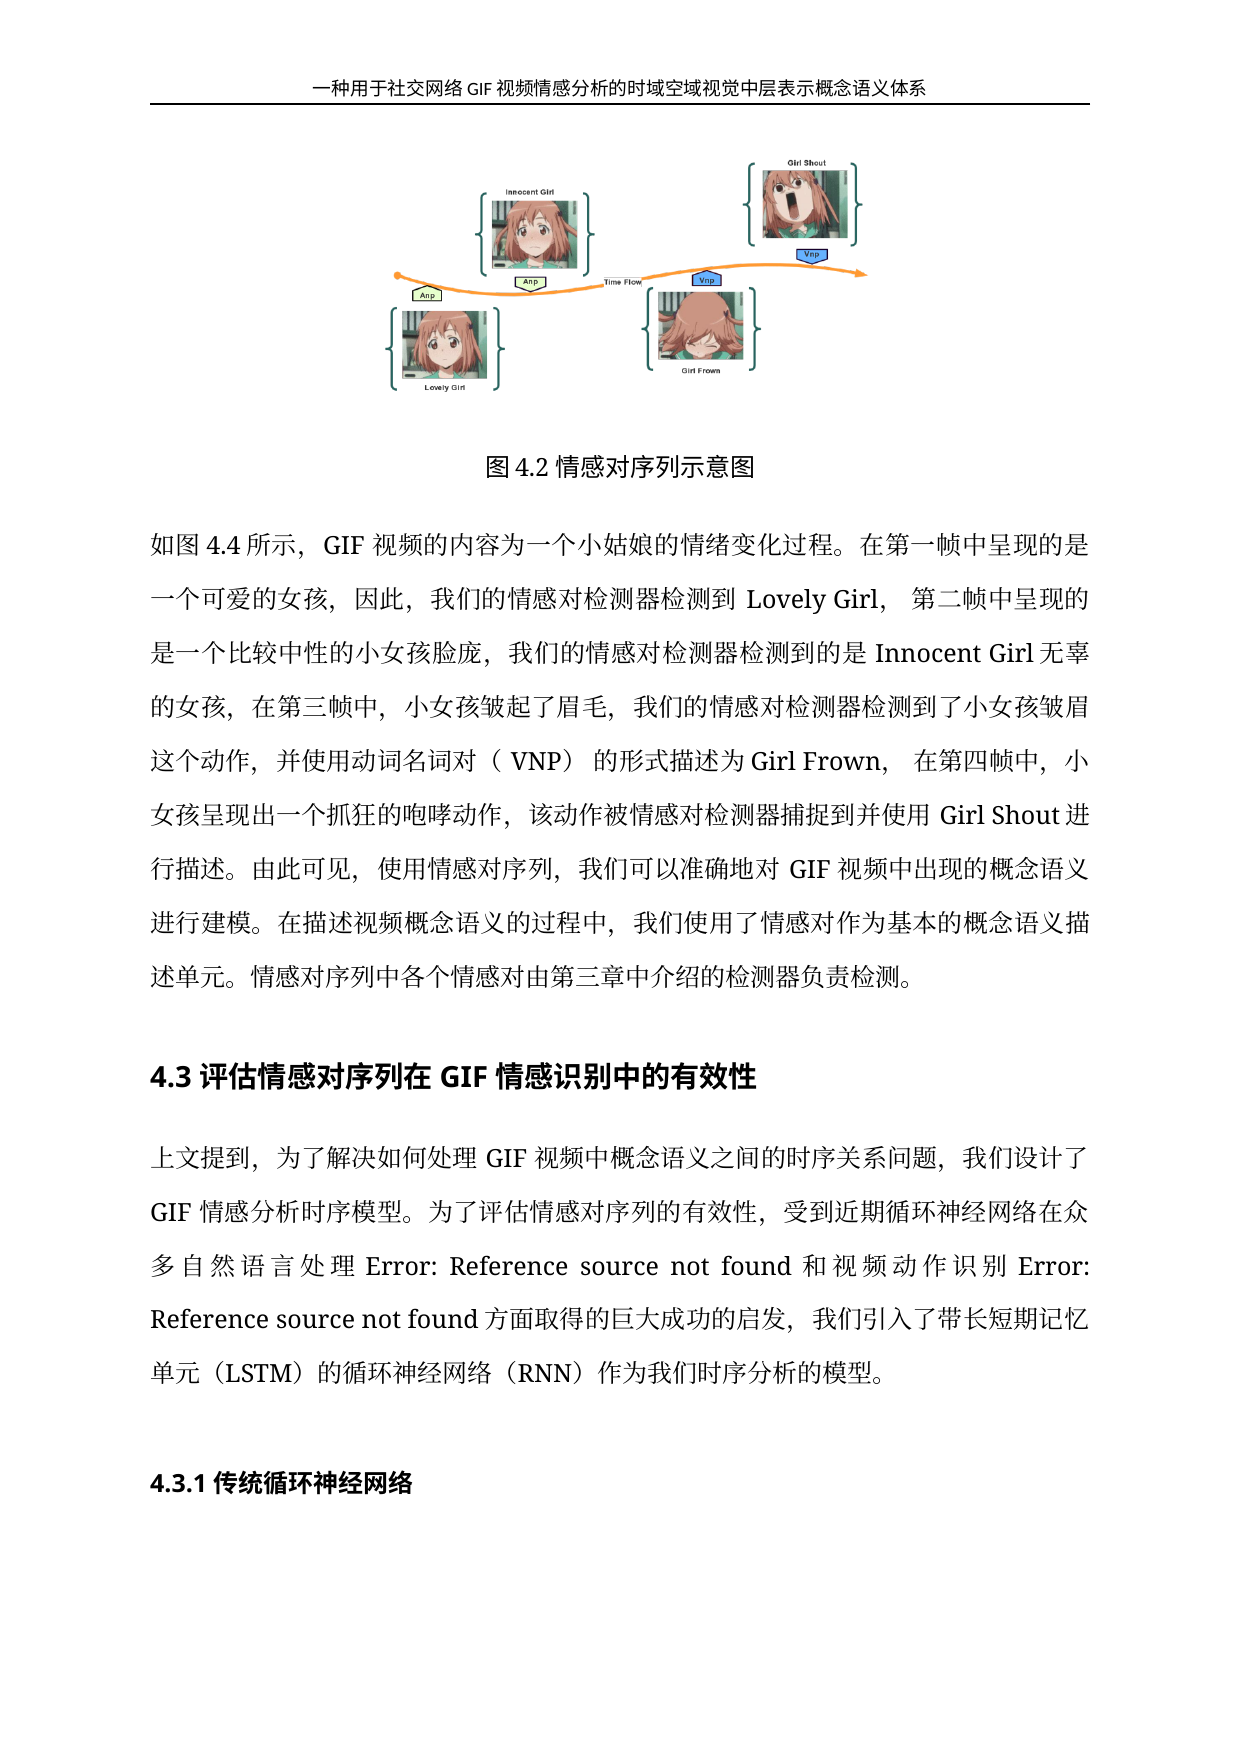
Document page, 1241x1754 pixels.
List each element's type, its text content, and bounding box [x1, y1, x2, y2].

text 如图4.4所示，GIF 视频的内容为一个小姑娘的情绪变化过程。在第一帧中呈现的是一个可爱的女孩，因此，我们的情感对检测器检测到 Lovely Girl， 第二帧中呈现的是一个比较中性的小女孩脸庞，我们的情感对检测器检测到的是 Innocent Girl无辜的女孩，在第三帧中，小女孩皱起了眉毛，我们的情感对检测器检测到了小女孩皱眉这个动作，并使用动词名词对（ VNP） 的形式描述为Girl Frown， 在第四帧中，小女孩呈现出一个抓狂的咆哮动作，该动作被情感对检测器捕捉到并使用 Girl Shout进行描述。由此可见，使用情感对序列，我们可以准确地对 GIF 视频中出现的概念语义进行建模。在描述视频概念语义的过程中，我们使用了情感对作为基本的概念语义描述单元。情感对序列中各个情感对由第三章中介绍的检测器负责检测。 [150, 526, 1090, 993]
picture [358, 150, 882, 418]
text 4.3 评估情感对序列在 GIF 情感识别中的有效性 [150, 1054, 1090, 1096]
text 4.3.1 传统循环神经网络 [150, 1463, 1090, 1499]
text 图4.2 情感对序列示意图 [150, 447, 1090, 484]
